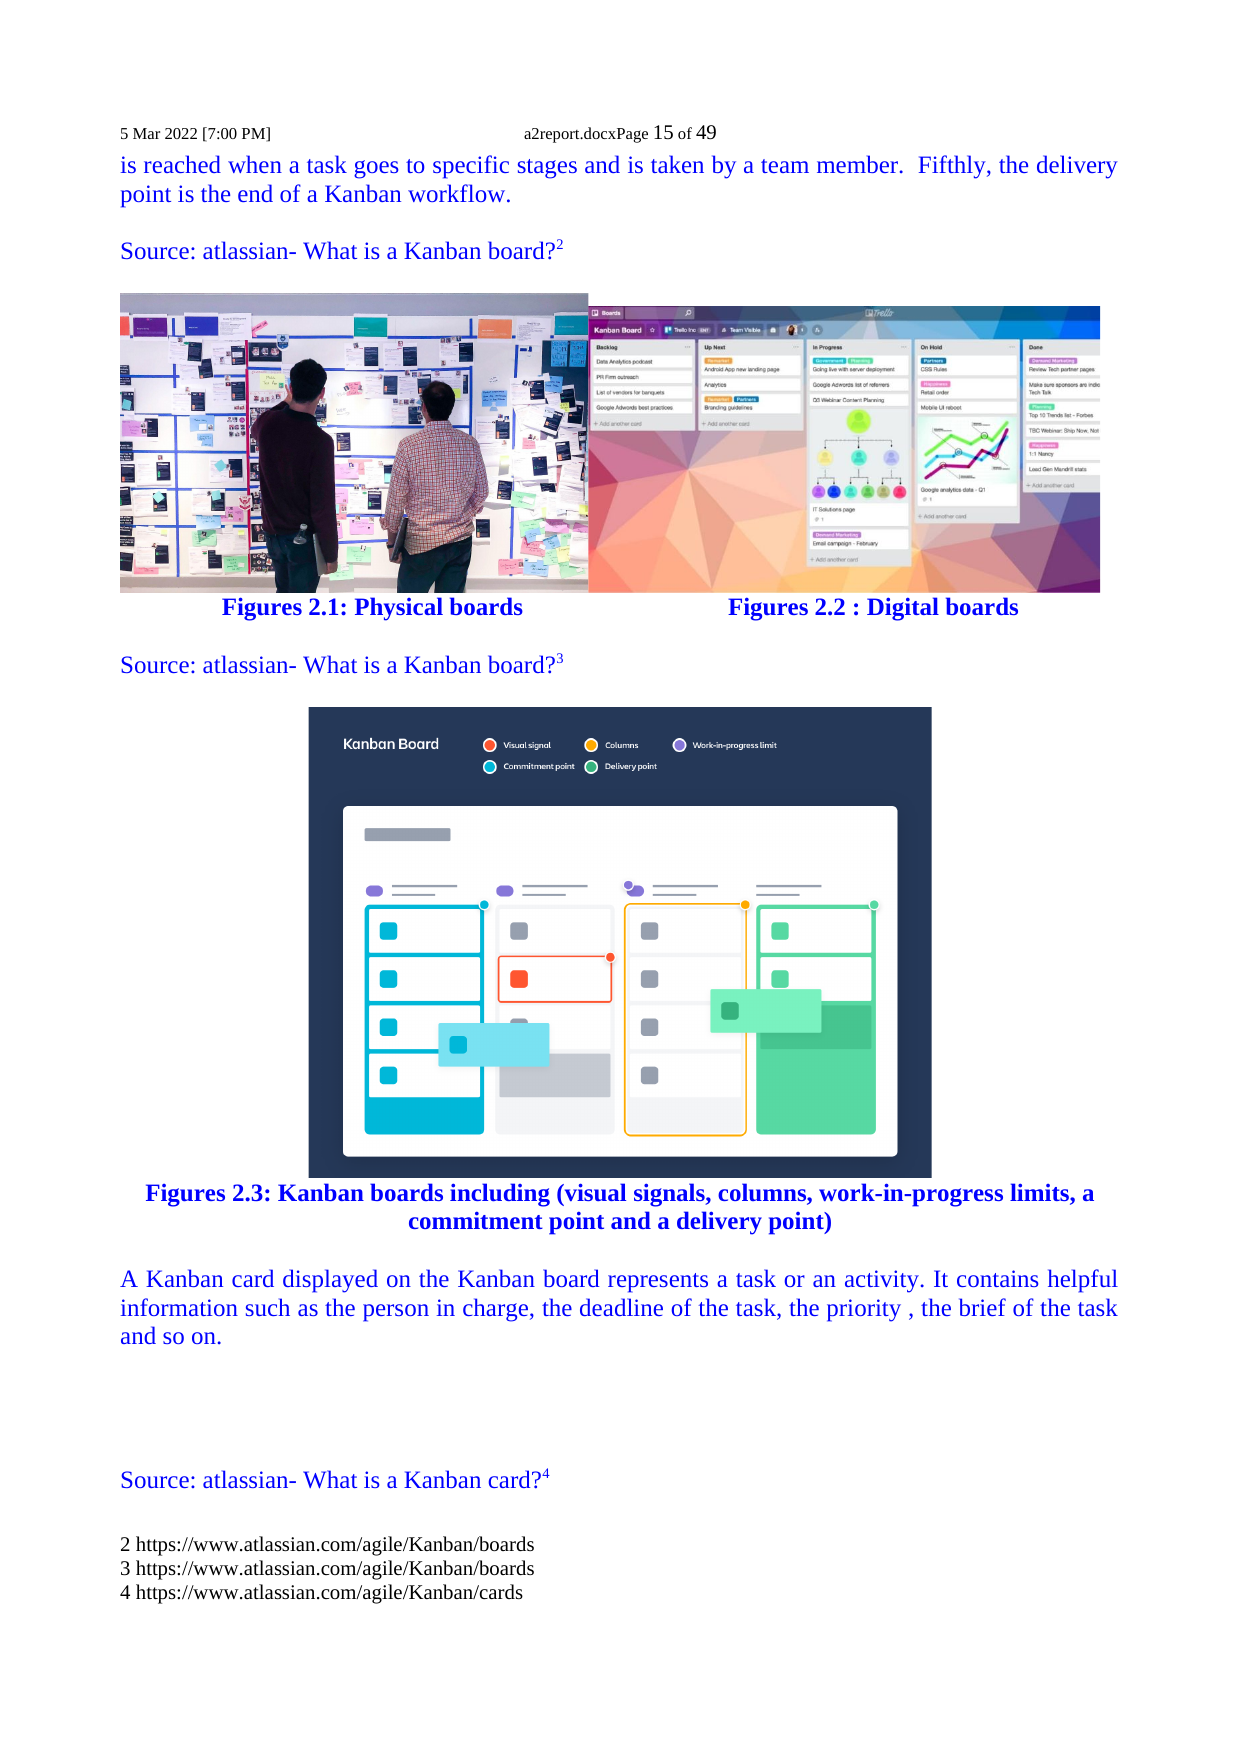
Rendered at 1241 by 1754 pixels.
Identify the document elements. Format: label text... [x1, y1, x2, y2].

text Source: atlassian- What is a Kanban board? [120, 650, 1120, 678]
picture [120, 293, 1101, 593]
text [120, 150, 1120, 207]
text Figures 2.1: Physical boards Figures 2.2 : Digital boards [120, 592, 1120, 621]
text A Kanban card displayed on the Kanban board represents a task or an activity. It contains helpful information such as the person in charge, the deadline of the task, the priority , the brief of the task and so on. [120, 1264, 1120, 1350]
text Source: atlassian- What is a Kanban board? [120, 236, 1120, 265]
text Figures 2.3: Kanban boards including (visual signals, columns, work-in-progress limits, a commitment point and a delivery point) [120, 1178, 1120, 1235]
text Source: atlassian- What is a Kanban card? [120, 1465, 1120, 1494]
picture [308, 707, 932, 1178]
